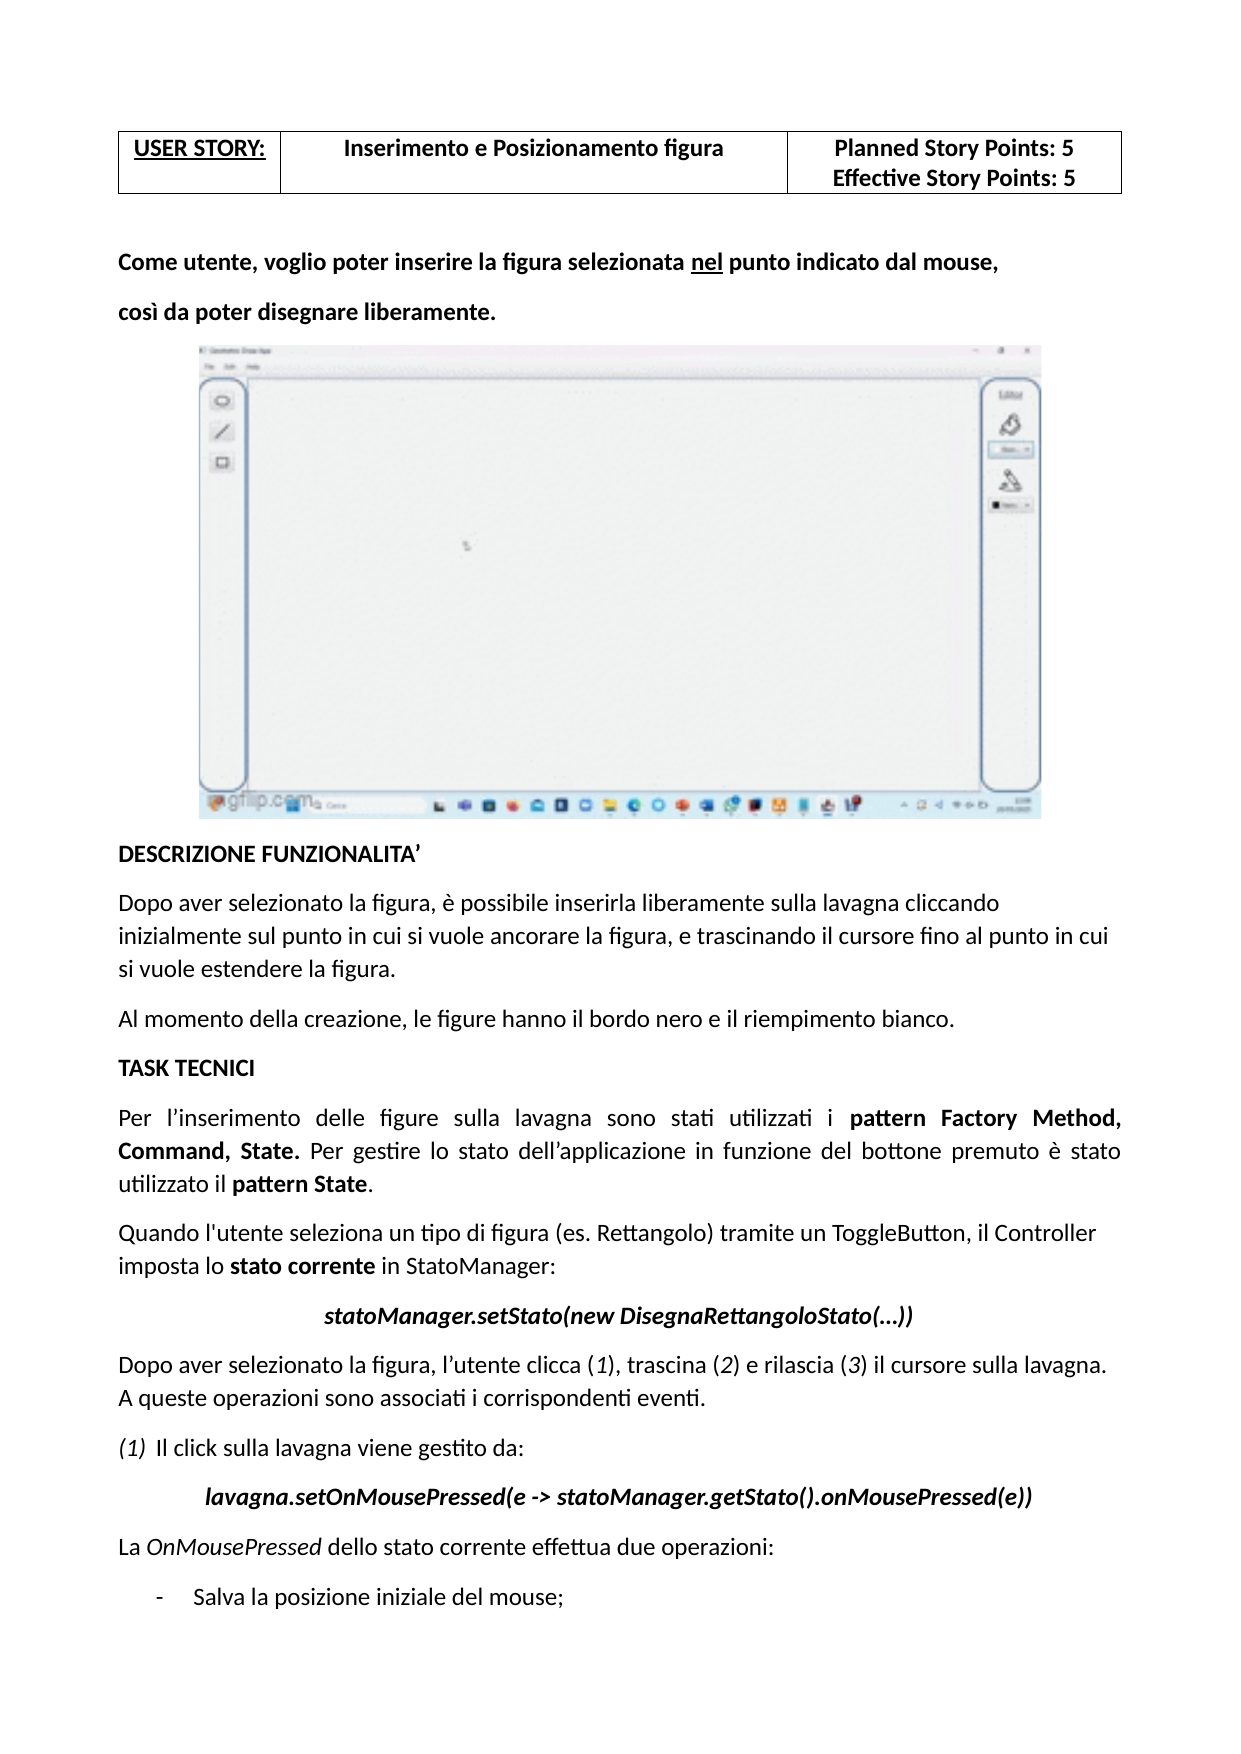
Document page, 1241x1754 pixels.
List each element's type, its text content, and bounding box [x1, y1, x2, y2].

text Dopo aver selezionato la figura, è possibile inserirla liberamente sulla lavagna cliccando inizialmente sul punto in cui si vuole ancorare la figura, e trascinando il cursore fino al punto in cui si vuole estendere la figura. [118, 887, 1122, 984]
text La OnMousePressed dello stato corrente effettua due operazioni: [118, 1531, 1122, 1562]
list Salva la posizione iniziale del mouse; [156, 1581, 1122, 1611]
text Per l’inserimento delle figure sulla lavagna sono stati utilizzati i pattern Factory Method, Command, State. Per gestire lo stato dell’applicazione in funzione del bottone premuto è stato utilizzato il pattern State. [118, 1102, 1122, 1198]
table_header Inserimento e Posizionamento figura [281, 132, 787, 193]
list Il click sulla lavagna viene gestito da: [118, 1432, 1122, 1462]
text Quando l'utente seleziona un tipo di figura (es. Rettangolo) tramite un ToggleButton, il Controller imposta lo stato corrente in StatoManager: [118, 1217, 1122, 1281]
picture [198, 345, 1042, 819]
text Dopo aver selezionato la figura, l’utente clicca (1), trascina (2) e rilascia (3) il cursore sulla lavagna. A queste operazioni sono associati i corrispondenti eventi. [118, 1349, 1122, 1413]
table_header Planned Story Points: 5 Effective Story Points: 5 [788, 132, 1121, 193]
text TASK TECNICI [118, 1052, 1122, 1083]
text Come utente, voglio poter inserire la figura selezionata nel punto indicato dal mouse, [118, 246, 1122, 277]
text statoManager.setStato(new DisegnaRettangoloStato(…)) [118, 1300, 1122, 1330]
table_header USER STORY: [119, 132, 280, 193]
text lavagna.setOnMousePressed(e -> statoManager.getStato().onMousePressed(e)) [118, 1482, 1122, 1512]
text Al momento della creazione, le figure hanno il bordo nero e il riempimento bianco. [118, 1003, 1122, 1033]
text DESCRIZIONE FUNZIONALITA’ [118, 838, 1122, 868]
text così da poter disegnare liberamente. [118, 296, 1122, 326]
